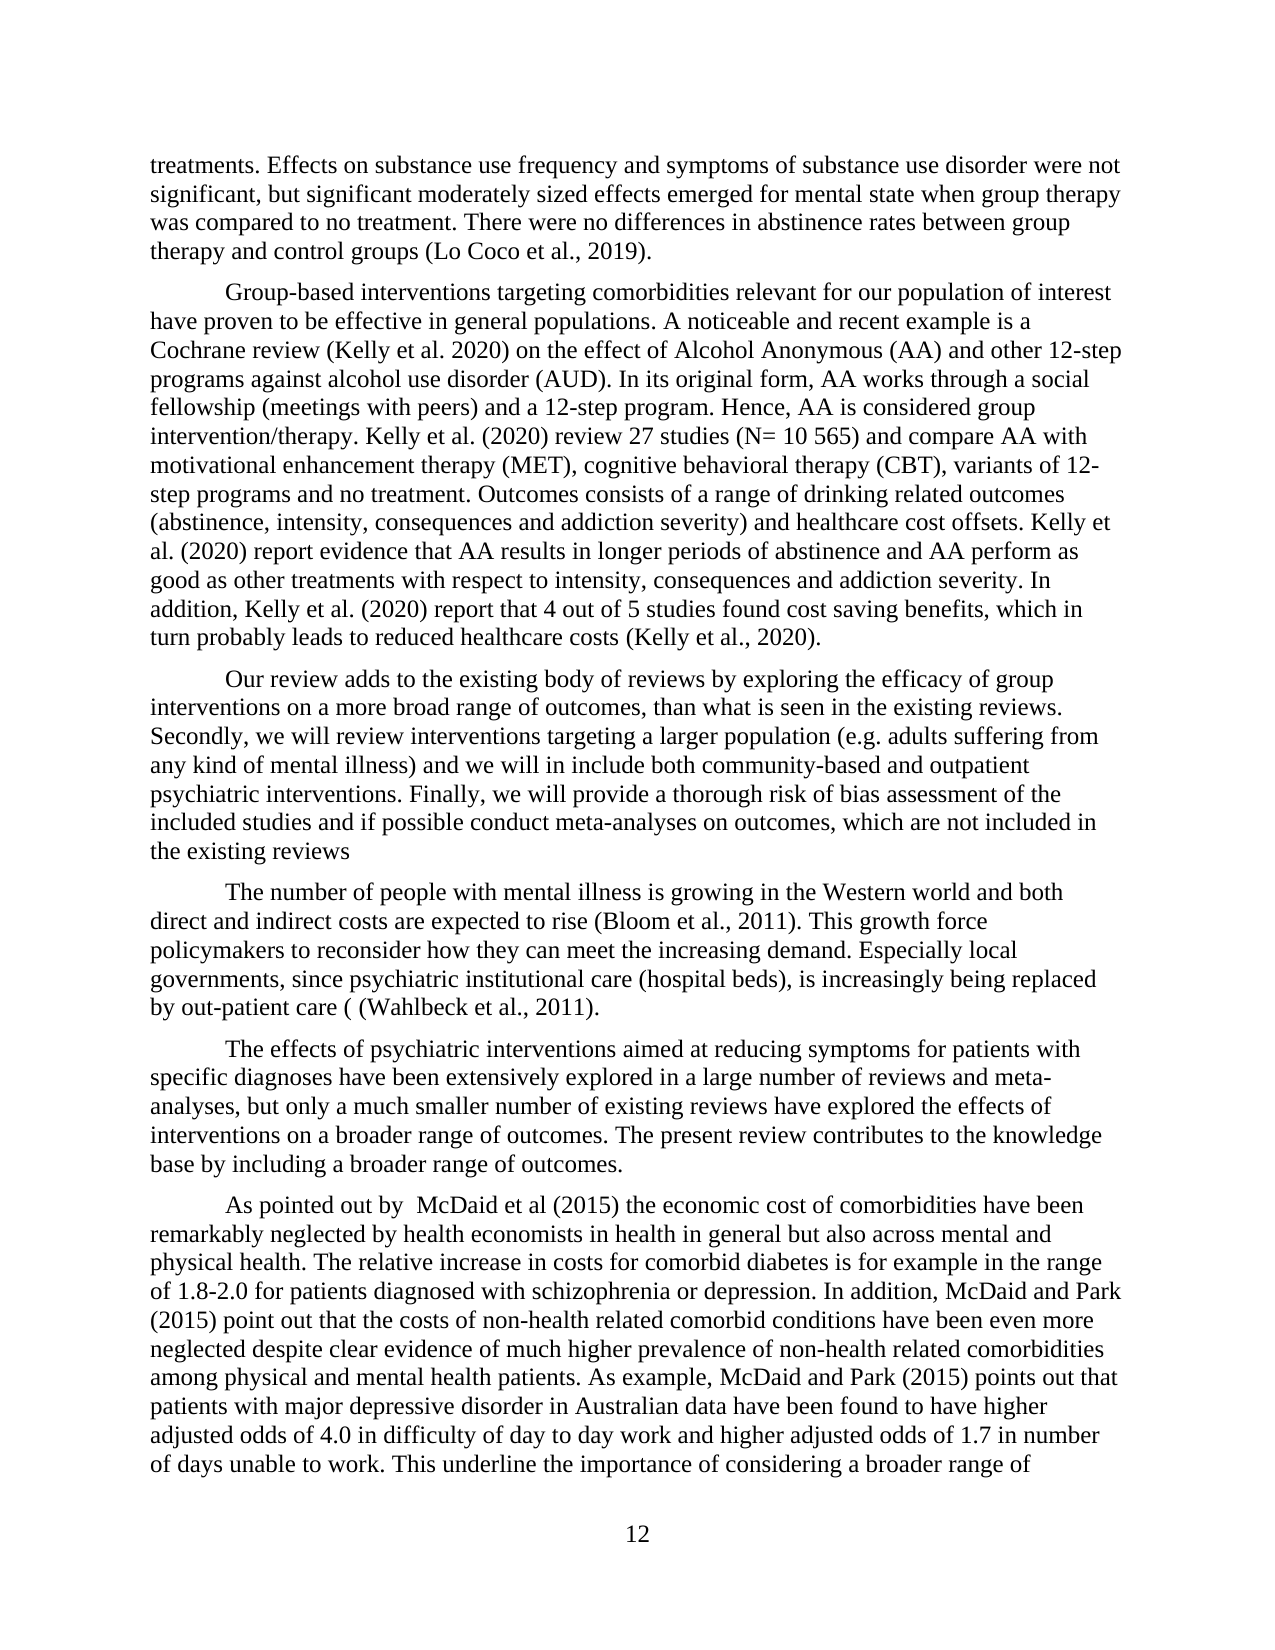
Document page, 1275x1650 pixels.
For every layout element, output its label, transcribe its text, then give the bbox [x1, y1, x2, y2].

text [150, 150, 1125, 265]
text Our review adds to the existing body of reviews by exploring the efficacy of group interventions on a more broad range of outcomes, than what is seen in the existing reviews. Secondly, we will review interventions targeting a larger population (e.g. adults suffering from any kind of mental illness) and we will in include both community-based and outpatient psychiatric interventions. Finally, we will provide a thorough risk of bias assessment of the included studies and if possible conduct meta-analyses on outcomes, which are not included in the existing reviews [150, 664, 1125, 865]
text The effects of psychiatric interventions aimed at reducing symptoms for patients with specific diagnoses have been extensively explored in a large number of reviews and meta-analyses, but only a much smaller number of existing reviews have explored the effects of interventions on a broader range of outcomes. The present review contributes to the knowledge base by including a broader range of outcomes. [150, 1034, 1125, 1177]
text The number of people with mental illness is growing in the Western world and both direct and indirect costs are expected to rise (Bloom et al., 2011). This growth force policymakers to reconsider how they can meet the increasing demand. Especially local governments, since psychiatric institutional care (hospital beds), is increasingly being replaced by out-patient care ( (Wahlbeck et al., 2011). [150, 877, 1125, 1021]
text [150, 1190, 1125, 1477]
text Group-based interventions targeting comorbidities relevant for our population of interest have proven to be effective in general populations. A noticeable and recent example is a Cochrane review (Kelly et al. 2020) on the effect of Alcohol Anonymous (AA) and other 12-step programs against alcohol use disorder (AUD). In its original form, AA works through a social fellowship (meetings with peers) and a 12-step program. Hence, AA is considered group intervention/therapy. Kelly et al. (2020) review 27 studies (N= 10 565) and compare AA with motivational enhancement therapy (MET), cognitive behavioral therapy (CBT), variants of 12-step programs and no treatment. Outcomes consists of a range of drinking related outcomes (abstinence, intensity, consequences and addiction severity) and healthcare cost offsets. Kelly et al. (2020) report evidence that AA results in longer periods of abstinence and AA perform as good as other treatments with respect to intensity, consequences and addiction severity. In addition, Kelly et al. (2020) report that 4 out of 5 studies found cost saving benefits, which in turn probably leads to reduced healthcare costs (Kelly et al., 2020). [150, 277, 1125, 651]
